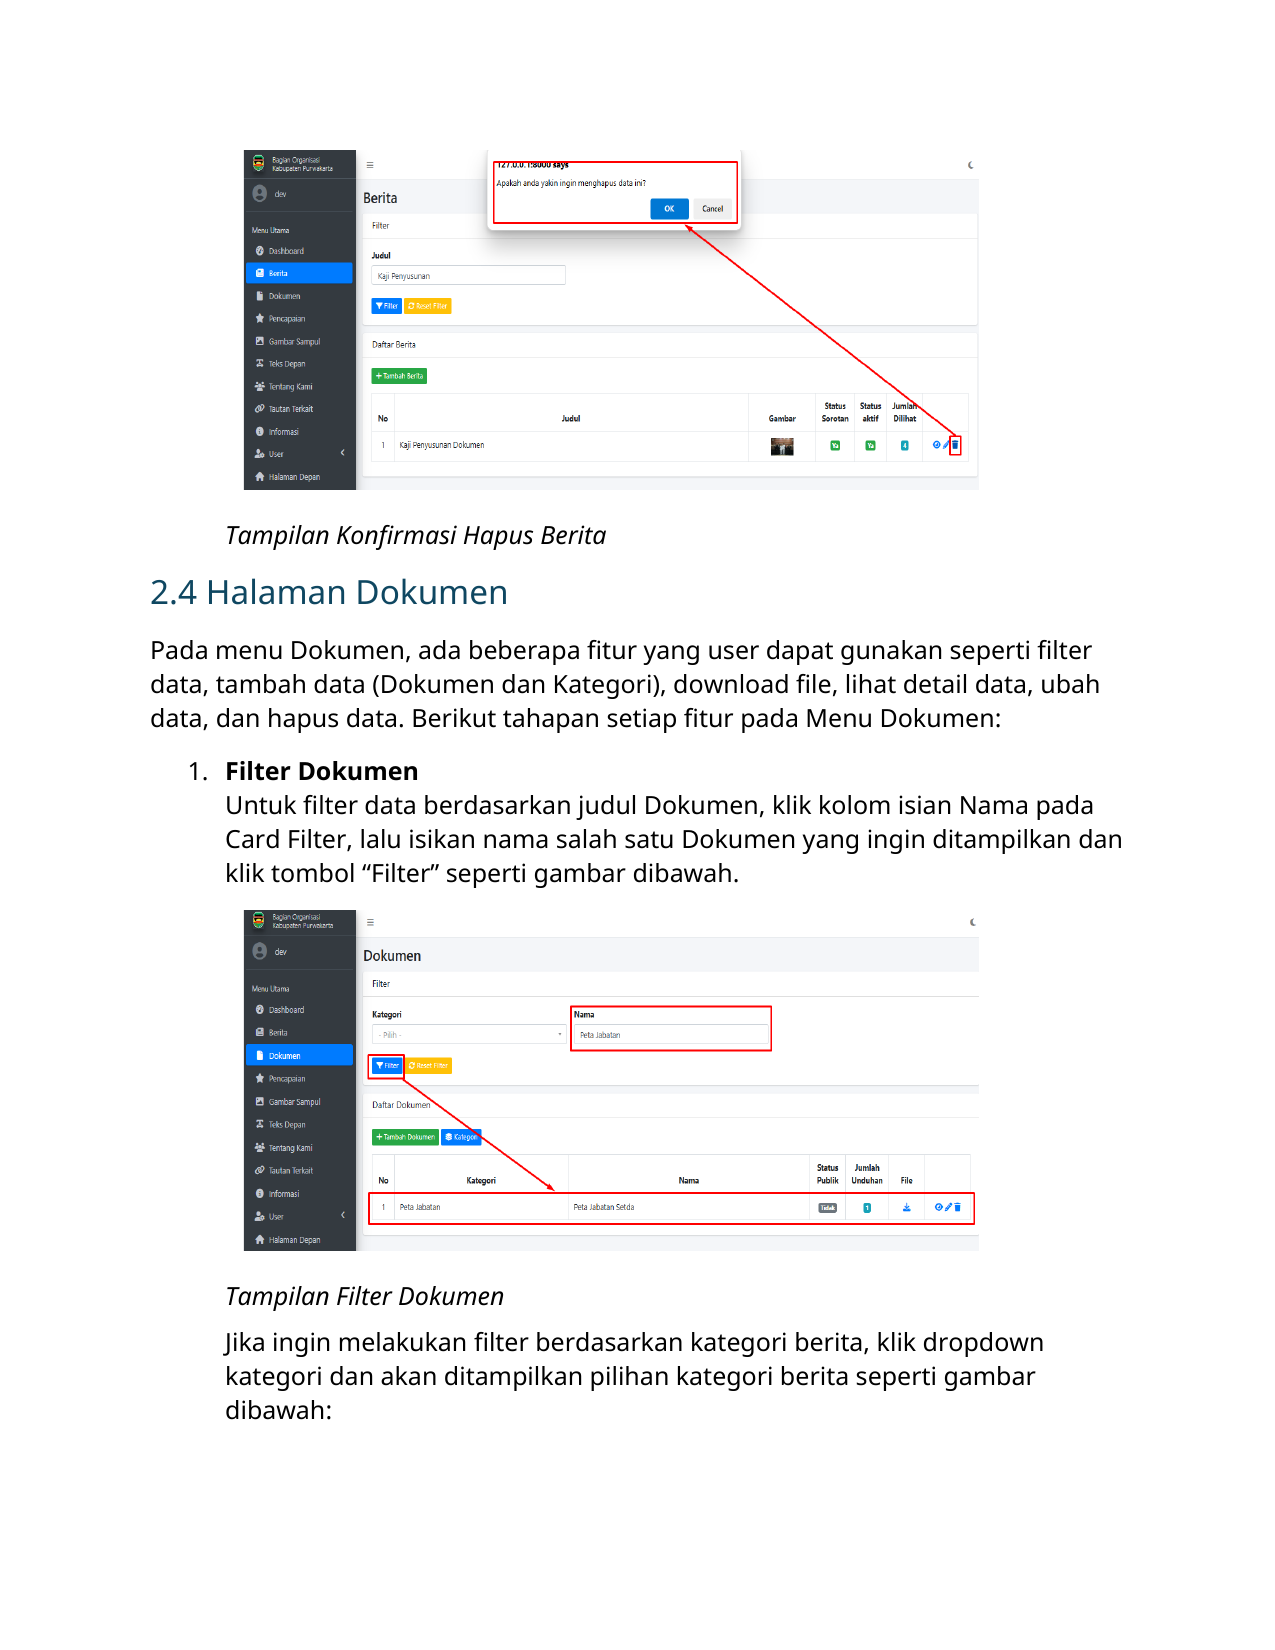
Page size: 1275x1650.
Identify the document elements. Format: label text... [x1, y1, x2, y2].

list Jika ingin melakukan filter berdasarkan kategori berita, klik dropdown kategori dan akan ditampilkan pilihan kategori berita seperti gambar dibawah: [187, 1325, 1125, 1427]
picture [243, 150, 979, 490]
subtitle 2.4 Halaman Dokumen [150, 568, 1125, 614]
list Tampilan Konfirmasi Hapus Berita [187, 518, 1125, 552]
picture [243, 910, 979, 1251]
list Tampilan Filter Dokumen [187, 1278, 1125, 1312]
list Filter Dokumen Untuk filter data berdasarkan judul Dokumen, klik kolom isian Nama pada Card Filter, lalu isikan nama salah satu Dokumen yang ingin ditampilkan dan klik tombol “Filter” seperti gambar dibawah. [187, 753, 1125, 890]
text Pada menu Dokumen, ada beberapa fitur yang user dapat gunakan seperti filter data, tambah data (Dokumen dan Kategori), download file, lihat detail data, ubah data, dan hapus data. Berikut tahapan setiap fitur pada Menu Dokumen: [150, 633, 1125, 735]
